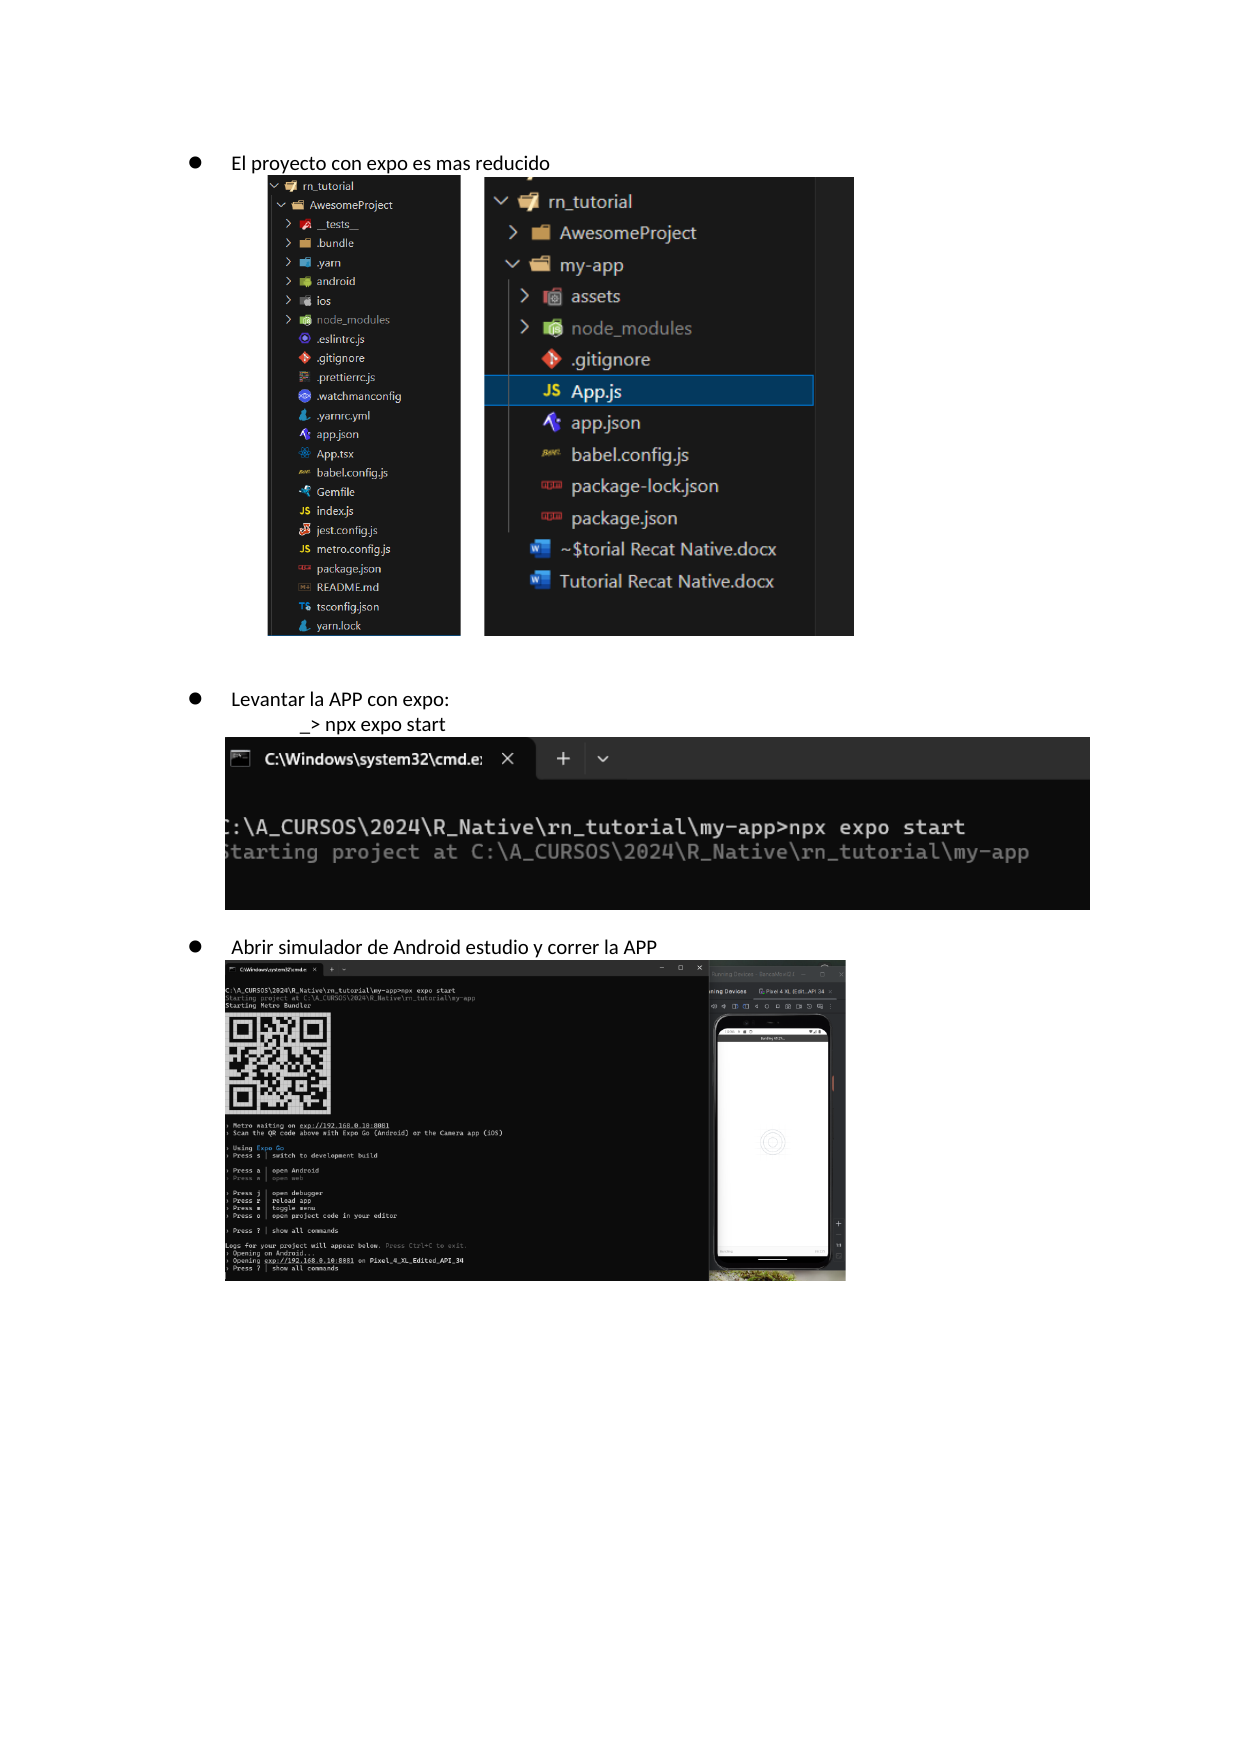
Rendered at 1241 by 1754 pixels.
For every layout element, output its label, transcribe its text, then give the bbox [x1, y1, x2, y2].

list Levantar la APP con expo: [187, 686, 1053, 712]
list El proyecto con expo es mas reducido [187, 150, 1053, 175]
list _> npx expo start [225, 712, 1053, 737]
picture [225, 737, 1090, 910]
list Abrir simulador de Android estudio y correr la APP [187, 934, 1053, 960]
picture [225, 960, 846, 1281]
picture [484, 177, 854, 636]
picture [267, 175, 461, 636]
